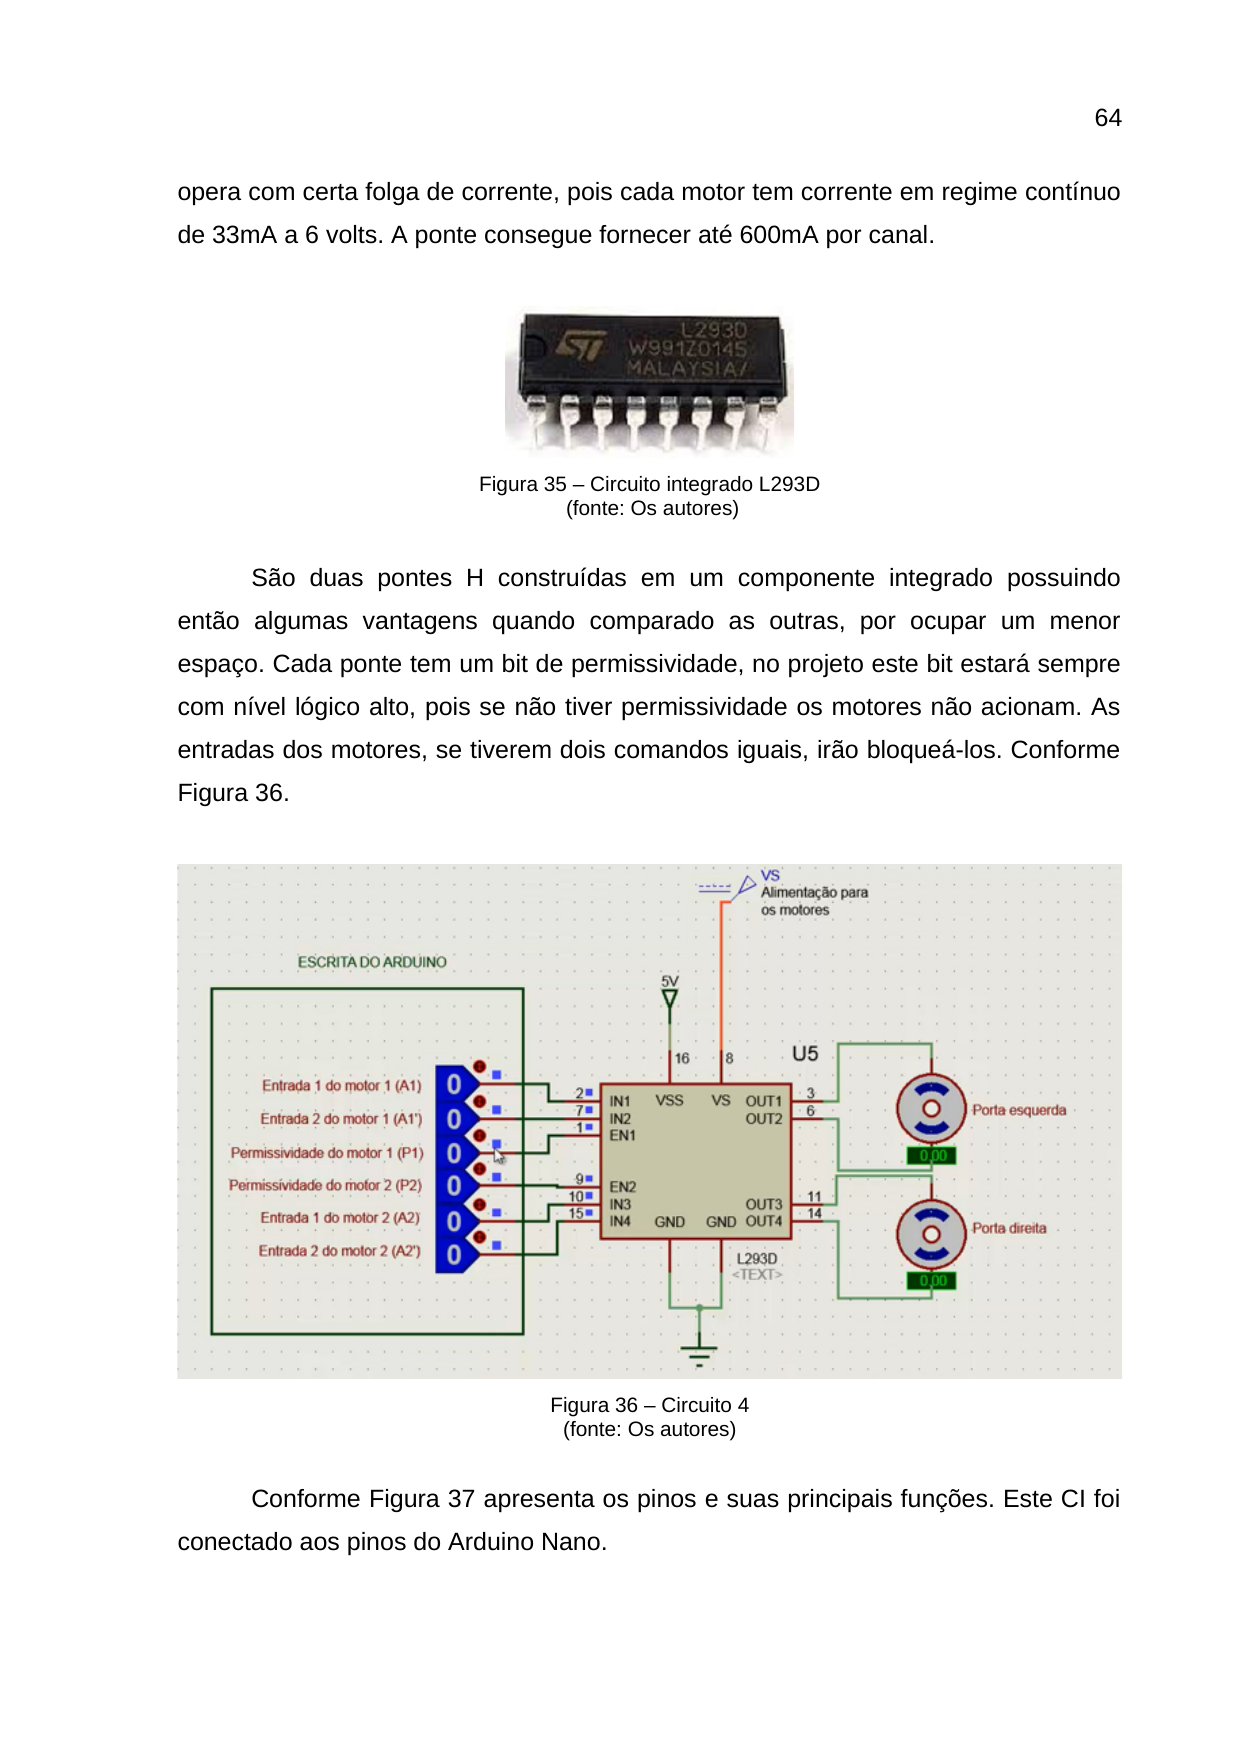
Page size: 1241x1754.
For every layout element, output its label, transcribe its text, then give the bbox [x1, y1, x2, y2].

picture [505, 306, 795, 458]
picture [177, 864, 1123, 1379]
text Conforme Figura 37 apresenta os pinos e suas principais funções. Este CI foi conectado aos pinos do Arduino Nano. [177, 1484, 1122, 1556]
text (fonte: Os autores) [177, 1417, 1122, 1441]
text Figura – Circuito integrado L293D [177, 472, 1122, 496]
text Figura – Circuito 4 [177, 1393, 1122, 1417]
text São duas pontes H construídas em um componente integrado possuindo então algumas vantagens quando comparado as outras, por ocupar um menor espaço. Cada ponte tem um bit de permissividade, no projeto este bit estará sempre com nível lógico alto, pois se não tiver permissividade os motores não acionam. As entradas dos motores, se tiverem dois comandos iguais, irão bloqueá-los. Conforme Figura 36. [177, 563, 1122, 807]
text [177, 177, 1122, 249]
text (fonte: Os autores) [177, 496, 1122, 520]
